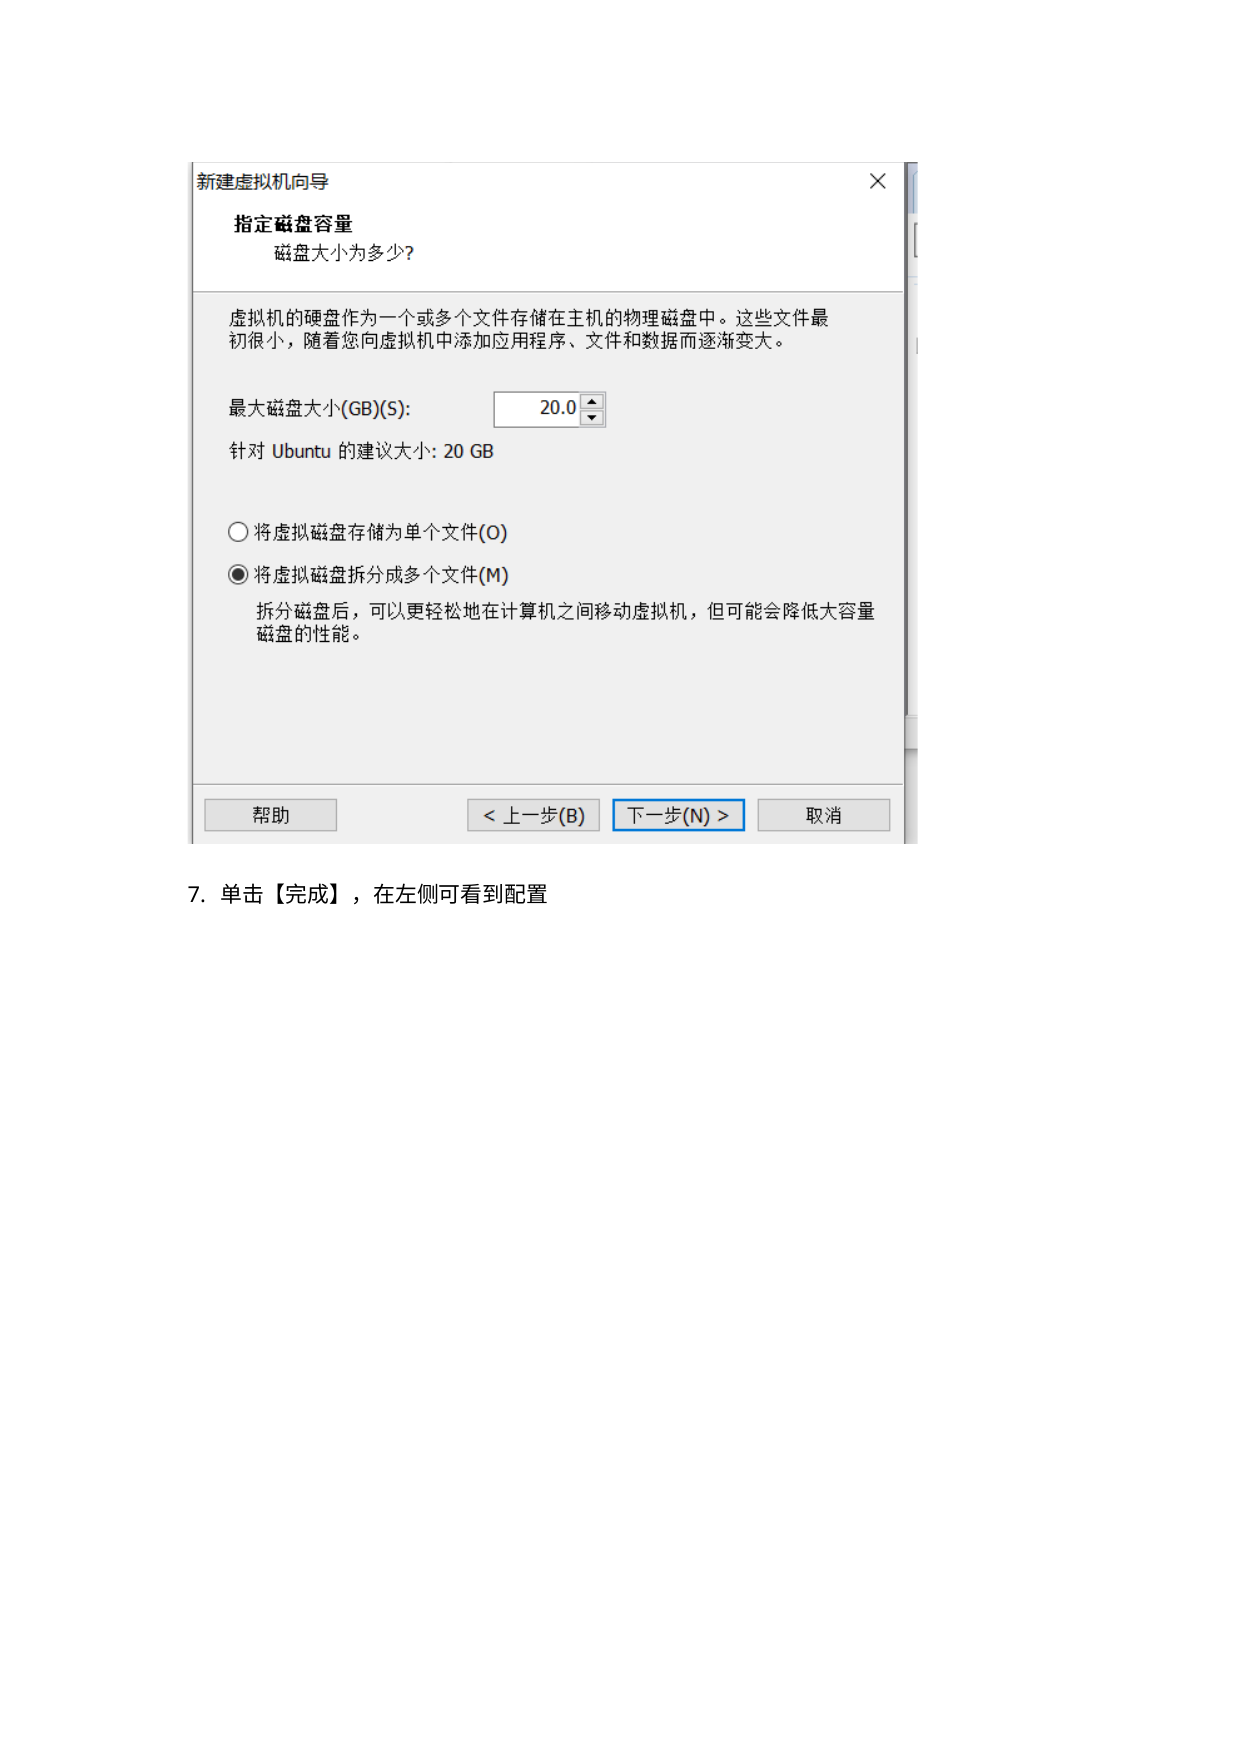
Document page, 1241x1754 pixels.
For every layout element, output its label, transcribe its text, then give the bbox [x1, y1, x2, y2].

picture [187, 162, 918, 844]
list 单击【完成】，在左侧可看到配置 [187, 877, 1053, 909]
